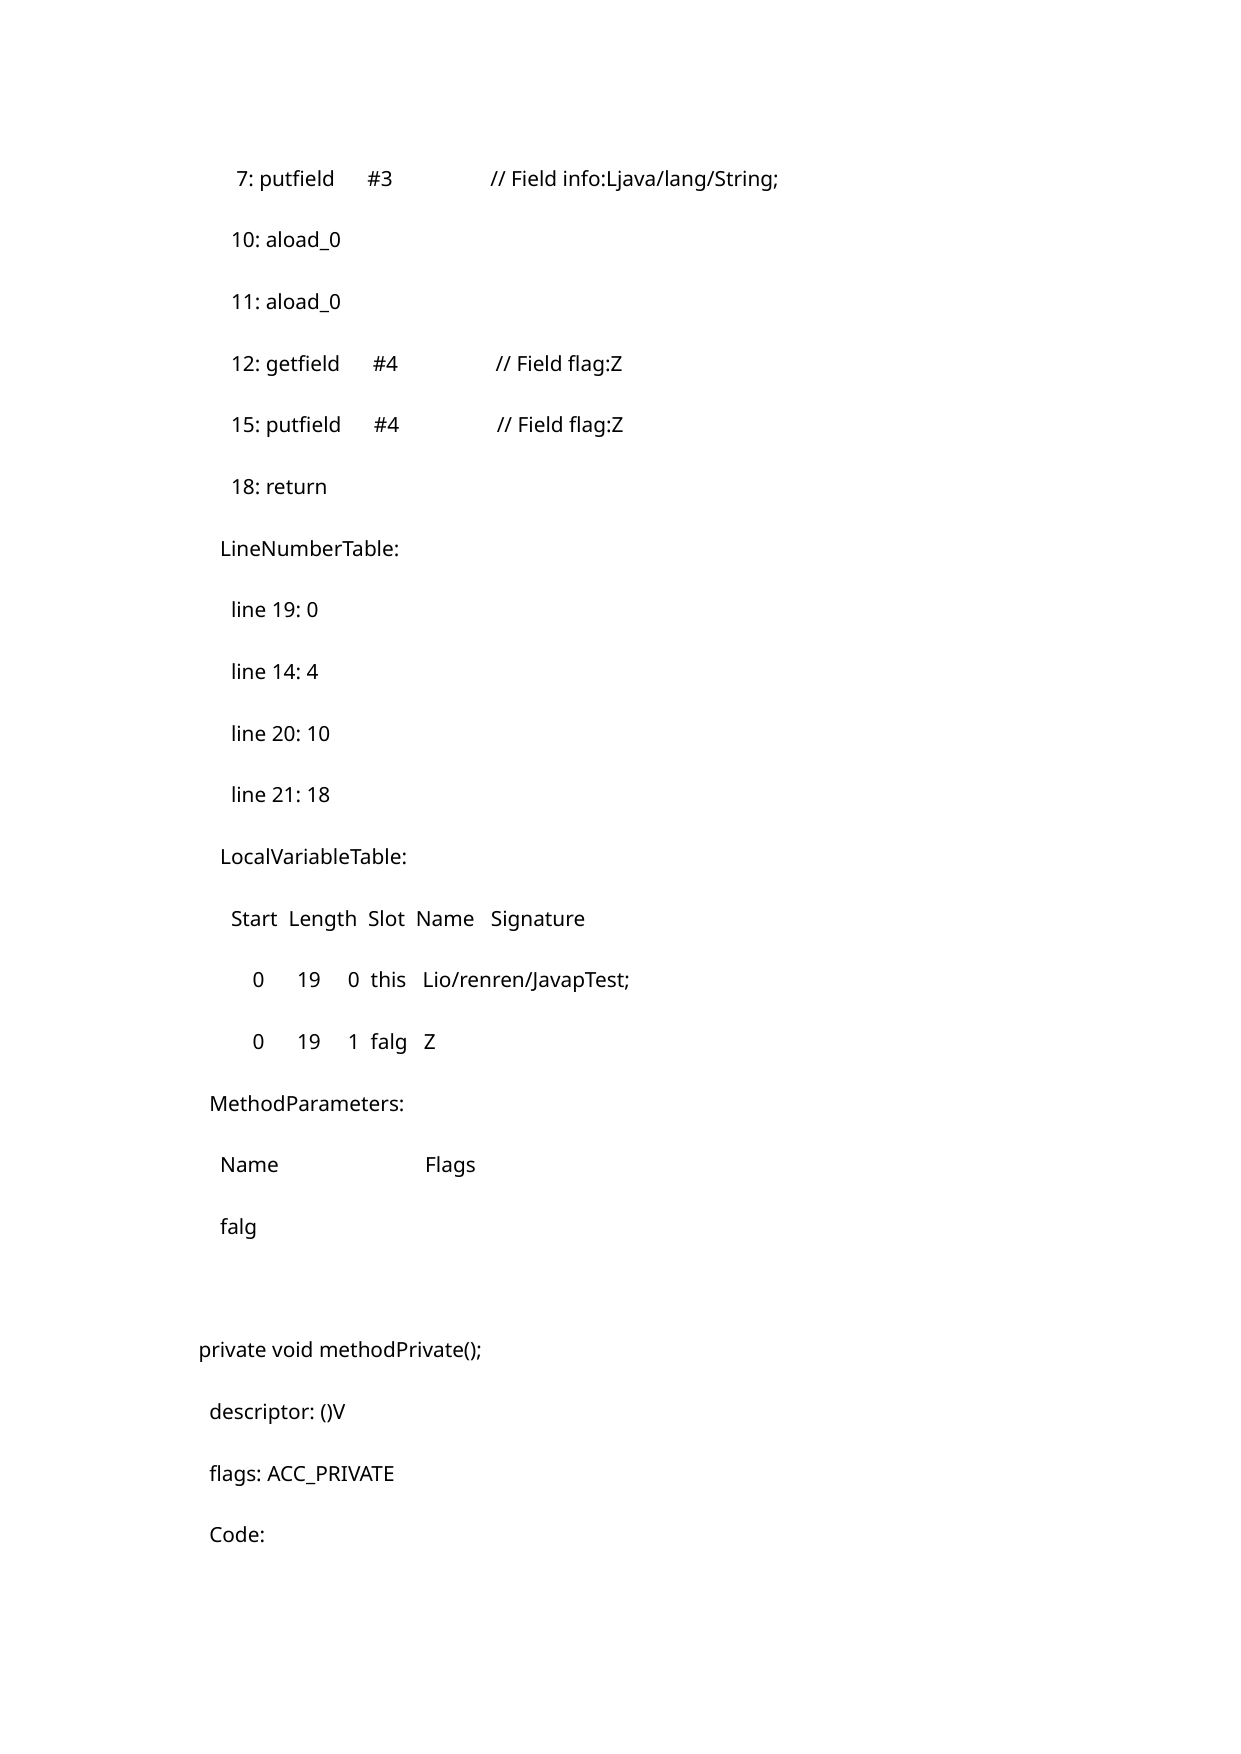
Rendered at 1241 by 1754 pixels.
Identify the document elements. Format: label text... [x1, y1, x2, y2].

text 18: return [187, 470, 1053, 503]
text 10: aload_0 [187, 224, 1053, 256]
text line 21: 18 [187, 779, 1053, 811]
text 0 19 0 this Lio/renren/JavapTest; [187, 964, 1053, 996]
text LocalVariableTable: [187, 840, 1053, 873]
text 7: putfield #3 // Field info:Ljava/lang/String; [187, 162, 1053, 194]
text Start Length Slot Name Signature [187, 902, 1053, 934]
text flags: ACC_PRIVATE [187, 1457, 1053, 1489]
text 12: getfield #4 // Field flag:Z [187, 347, 1053, 379]
text 15: putfield #4 // Field flag:Z [187, 409, 1053, 441]
text private void methodPrivate(); [187, 1334, 1053, 1366]
text LineNumberTable: [187, 532, 1053, 564]
text Name Flags [187, 1149, 1053, 1181]
text line 19: 0 [187, 594, 1053, 626]
text 11: aload_0 [187, 285, 1053, 318]
text 0 19 1 falg Z [187, 1025, 1053, 1058]
text descriptor: ()V [187, 1395, 1053, 1428]
text MethodParameters: [187, 1087, 1053, 1119]
text Code: [187, 1519, 1053, 1551]
text line 14: 4 [187, 655, 1053, 688]
text line 20: 10 [187, 717, 1053, 749]
text falg [187, 1210, 1053, 1243]
